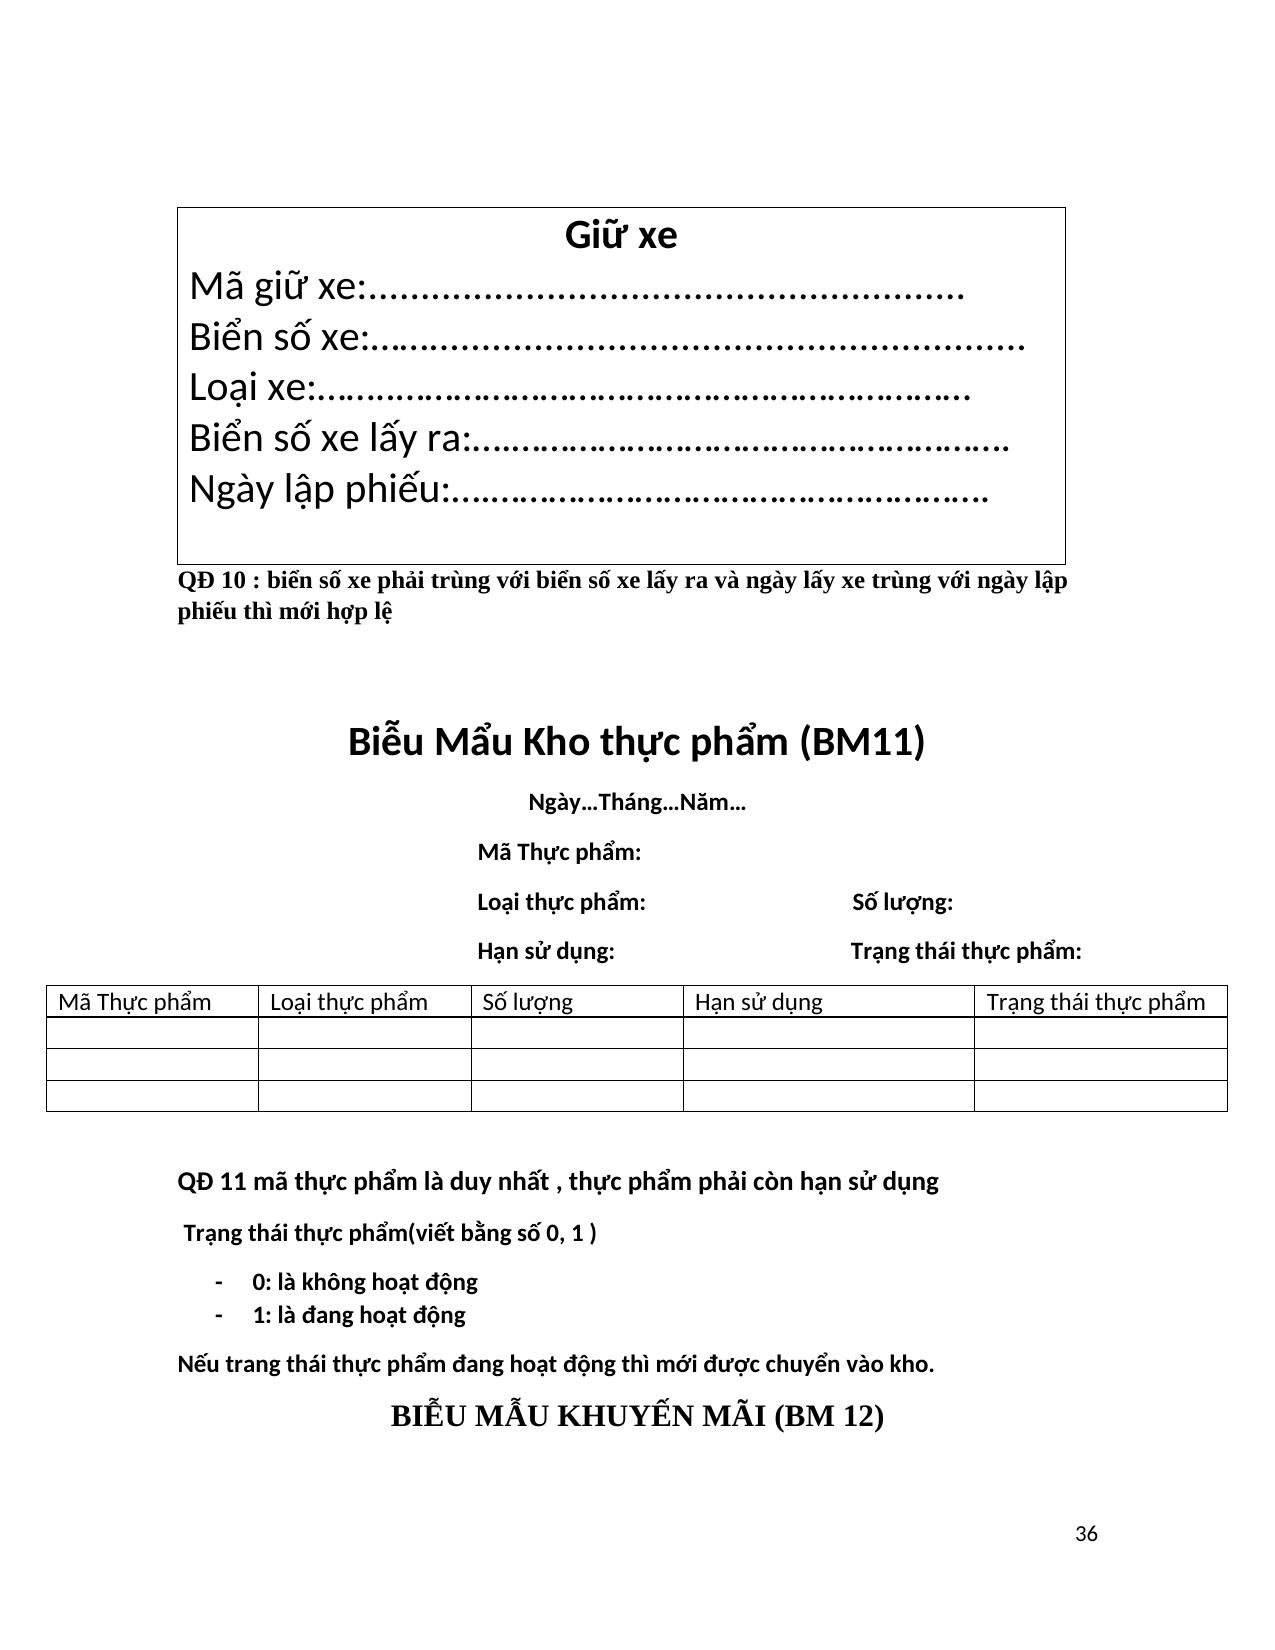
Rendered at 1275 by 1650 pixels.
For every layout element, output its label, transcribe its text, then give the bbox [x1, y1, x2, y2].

text Hạn sử dụng: Trạng thái thực phẩm: [402, 935, 1098, 966]
text Biễu Mẩu Kho thực phẩm (BM11) [177, 715, 1098, 766]
table_header Trạng thái thực phẩm [975, 986, 1227, 1016]
table_cell [259, 1049, 471, 1079]
table_cell [472, 1081, 683, 1111]
table_header Mã Thực phẩm [47, 986, 258, 1016]
text Mã Thực phẩm: [402, 836, 1098, 867]
table_cell [975, 1081, 1227, 1111]
text BIỄU MẪU KHUYẾN MÃI (BM 12) [177, 1397, 1098, 1433]
text Loại thực phẩm: Số lượng: [402, 886, 1098, 916]
list 0: là không hoạt động [215, 1267, 1098, 1297]
table_cell [472, 1018, 683, 1048]
list 1: là đang hoạt động [215, 1299, 1098, 1329]
table_cell [47, 1049, 258, 1079]
table_cell [975, 1049, 1227, 1079]
table_header Hạn sử dụng [684, 986, 974, 1016]
table_cell [975, 1018, 1227, 1048]
table_cell [259, 1081, 471, 1111]
table_cell [47, 1018, 258, 1048]
table_cell [684, 1018, 974, 1048]
table_header Giữ xe Mã giữ xe:......................................................... Biển số xe:……......................................................... Loại xe:……..…………………………………………………… Biển số xe lấy ra:….……………………………………………. Ngày lập phiếu:….……………………………………………. [178, 208, 1065, 564]
table_header Loại thực phẩm [259, 986, 471, 1016]
text Trạng thái thực phẩm(viết bằng số 0, 1 ) [177, 1217, 1098, 1247]
table_cell [472, 1049, 683, 1079]
text Ngày…Tháng…Năm… [177, 787, 1098, 817]
text QĐ 10 : biển số xe phải trùng với biển số xe lấy ra và ngày lấy xe trùng với ngày lập phiếu thì mới hợp lệ [177, 565, 1098, 624]
text QĐ 11 mã thực phẩm là duy nhất , thực phẩm phải còn hạn sử dụng [177, 1164, 1098, 1197]
table_cell [259, 1018, 471, 1048]
text Nếu trang thái thực phẩm đang hoạt động thì mới được chuyển vào kho. [177, 1348, 1098, 1378]
table_cell [684, 1081, 974, 1111]
table_cell [684, 1049, 974, 1079]
table_header Số lượng [472, 986, 683, 1016]
table_cell [47, 1081, 258, 1111]
